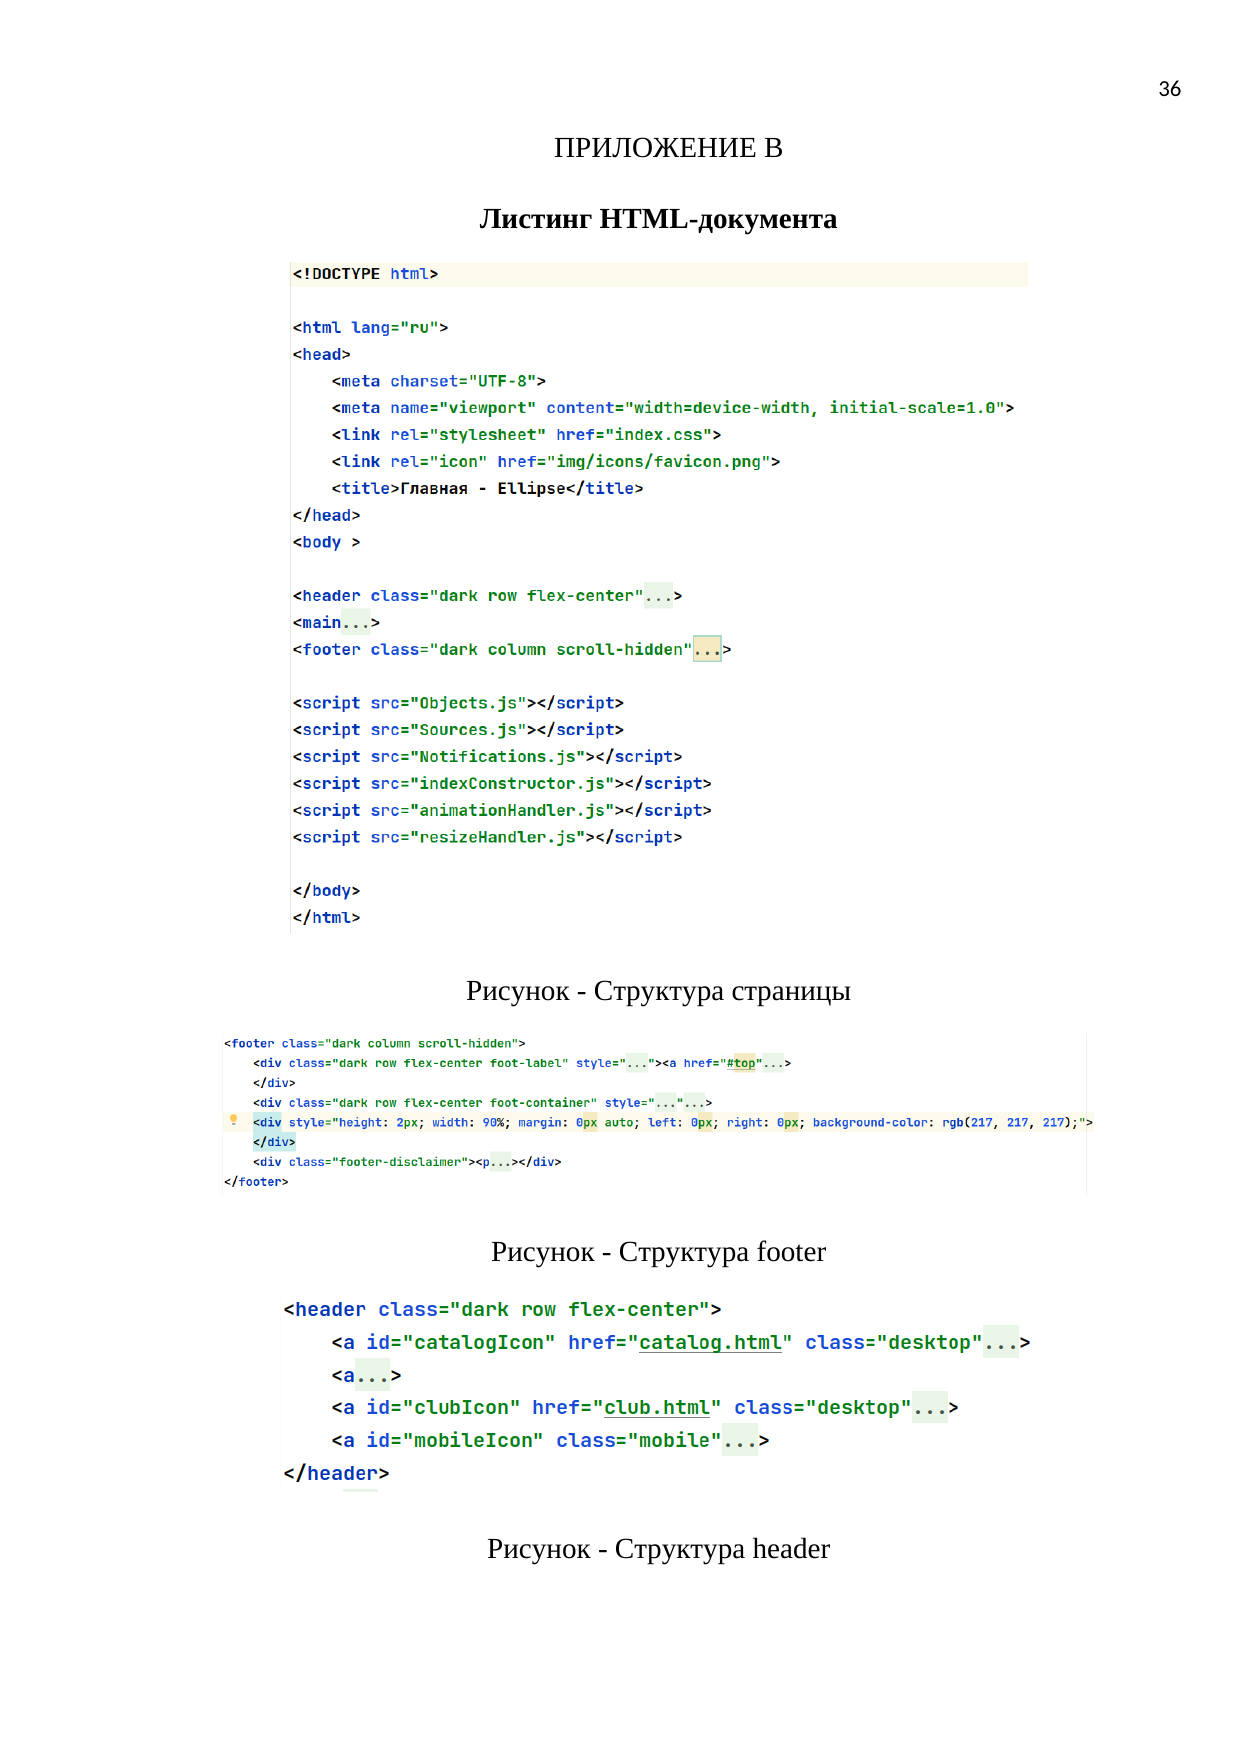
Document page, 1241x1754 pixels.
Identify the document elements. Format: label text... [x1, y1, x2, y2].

text ПРИЛОЖЕНИЕ В [83, 130, 1181, 163]
text Рисунок - Структура footer [136, 1234, 1181, 1267]
text Листинг HTML-документа [136, 201, 1181, 234]
picture [288, 262, 1029, 934]
text Рисунок - Структура страницы [136, 973, 1181, 1007]
picture [222, 1034, 1095, 1195]
text Рисунок - Структура header [136, 1531, 1181, 1565]
picture [280, 1295, 1037, 1492]
